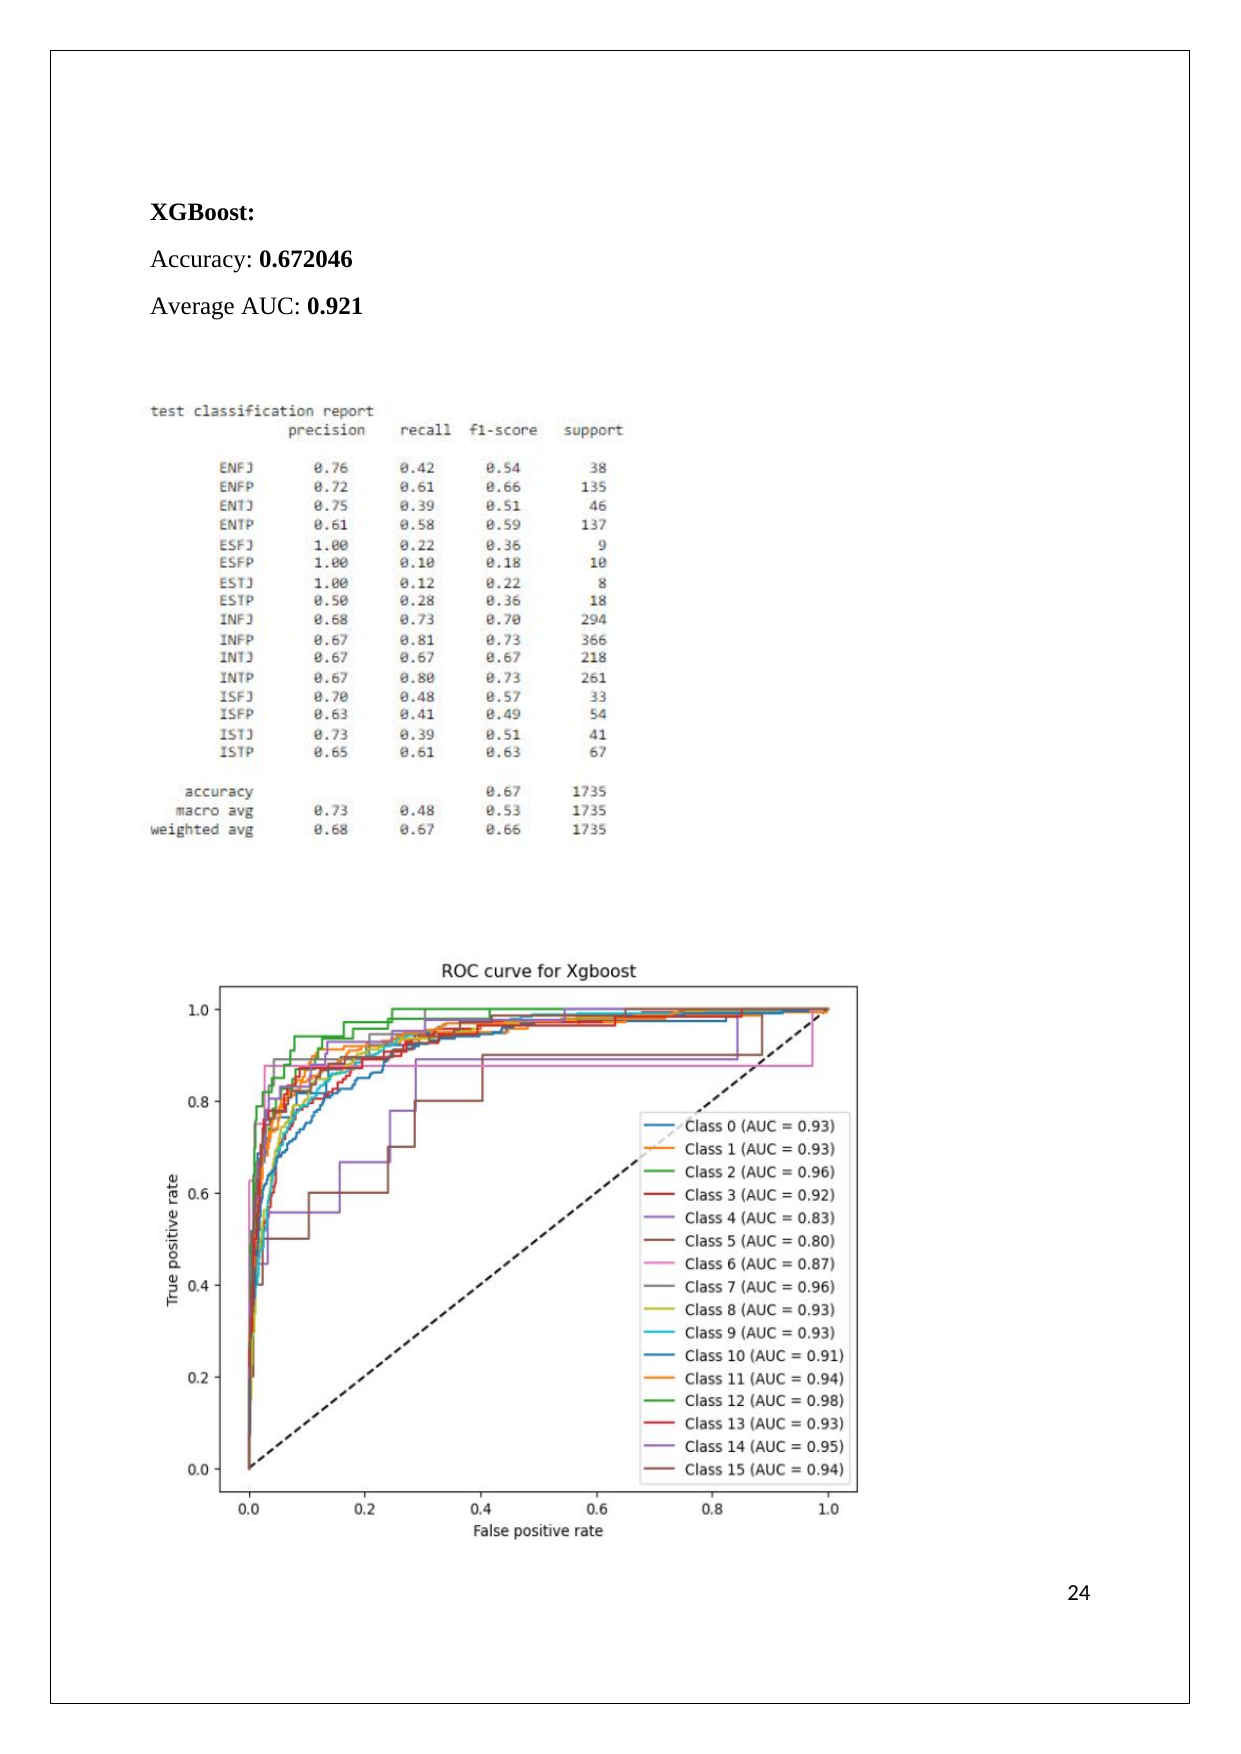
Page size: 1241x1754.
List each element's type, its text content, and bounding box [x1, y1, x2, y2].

text Accuracy: 0.672046 [150, 244, 1090, 273]
text XGBoost: [150, 197, 1090, 226]
picture [140, 395, 661, 852]
picture [150, 956, 884, 1552]
text Average AUC: 0.921 [150, 291, 1090, 320]
